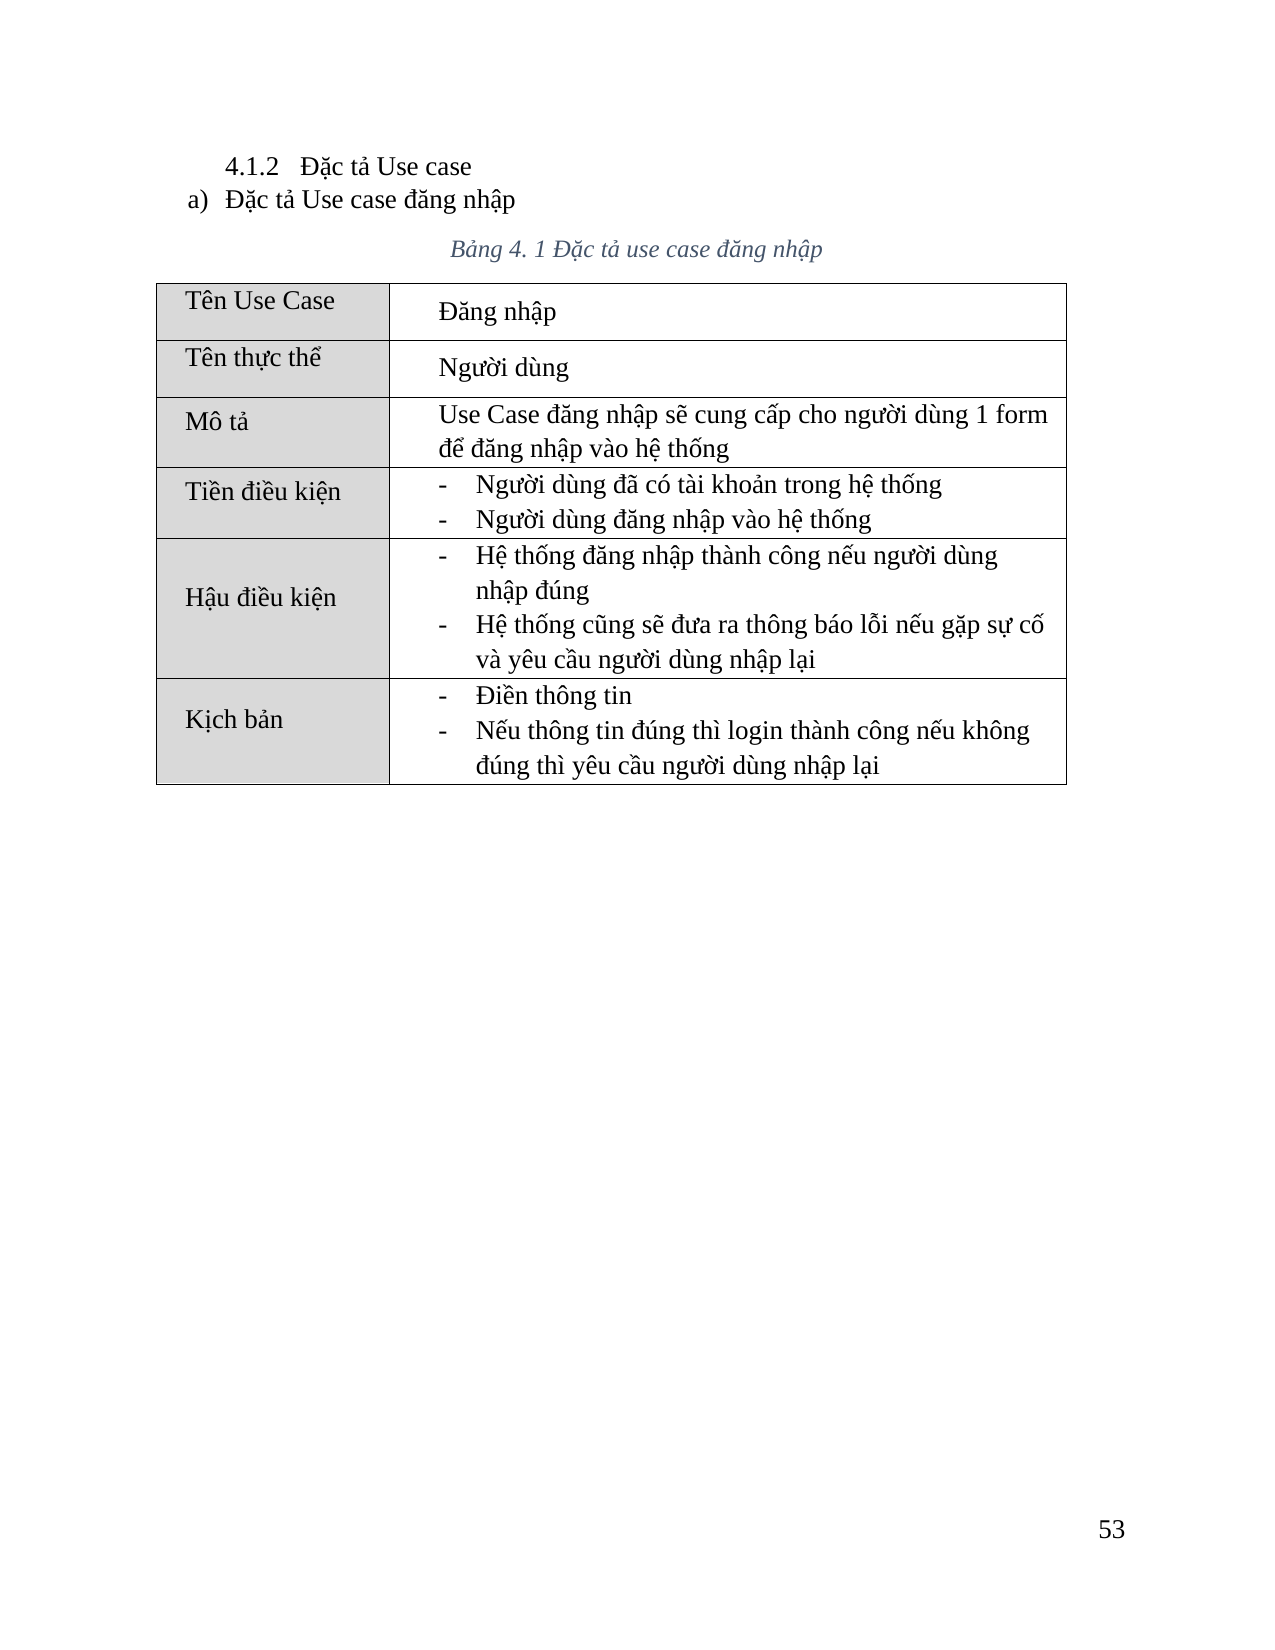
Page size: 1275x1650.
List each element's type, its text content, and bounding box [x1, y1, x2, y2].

table_cell Hệ thống đăng nhập thành công nếu người dùng nhập đúng Hệ thống cũng sẽ đưa ra thông báo lỗi nếu gặp sự cố và yêu cầu người dùng nhập lại [390, 539, 1066, 678]
table_cell Người dùng đã có tài khoản trong hệ thống Người dùng đăng nhập vào hệ thống [390, 468, 1066, 538]
table_header Tên Use Case [157, 284, 389, 340]
table_cell Use Case đăng nhập sẽ cung cấp cho người dùng 1 form để đăng nhập vào hệ thống [390, 398, 1066, 467]
table_cell Người dùng [390, 341, 1066, 397]
table_cell Hậu điều kiện [157, 539, 389, 678]
list Đặc tả Use case đăng nhập [187, 183, 1125, 215]
text Bảng 4. 1 Đặc tả use case đăng nhập [150, 234, 1125, 262]
table_cell Kịch bản [157, 679, 389, 783]
table_cell Mô tả [157, 398, 389, 467]
table_cell Tên thực thể [157, 341, 389, 397]
list Đặc tả Use case [225, 150, 1125, 181]
table_cell Tiền điều kiện [157, 468, 389, 538]
table_cell Điền thông tin Nếu thông tin đúng thì login thành công nếu không đúng thì yêu cầu người dùng nhập lại [390, 679, 1066, 783]
table_header Đăng nhập [390, 284, 1066, 340]
